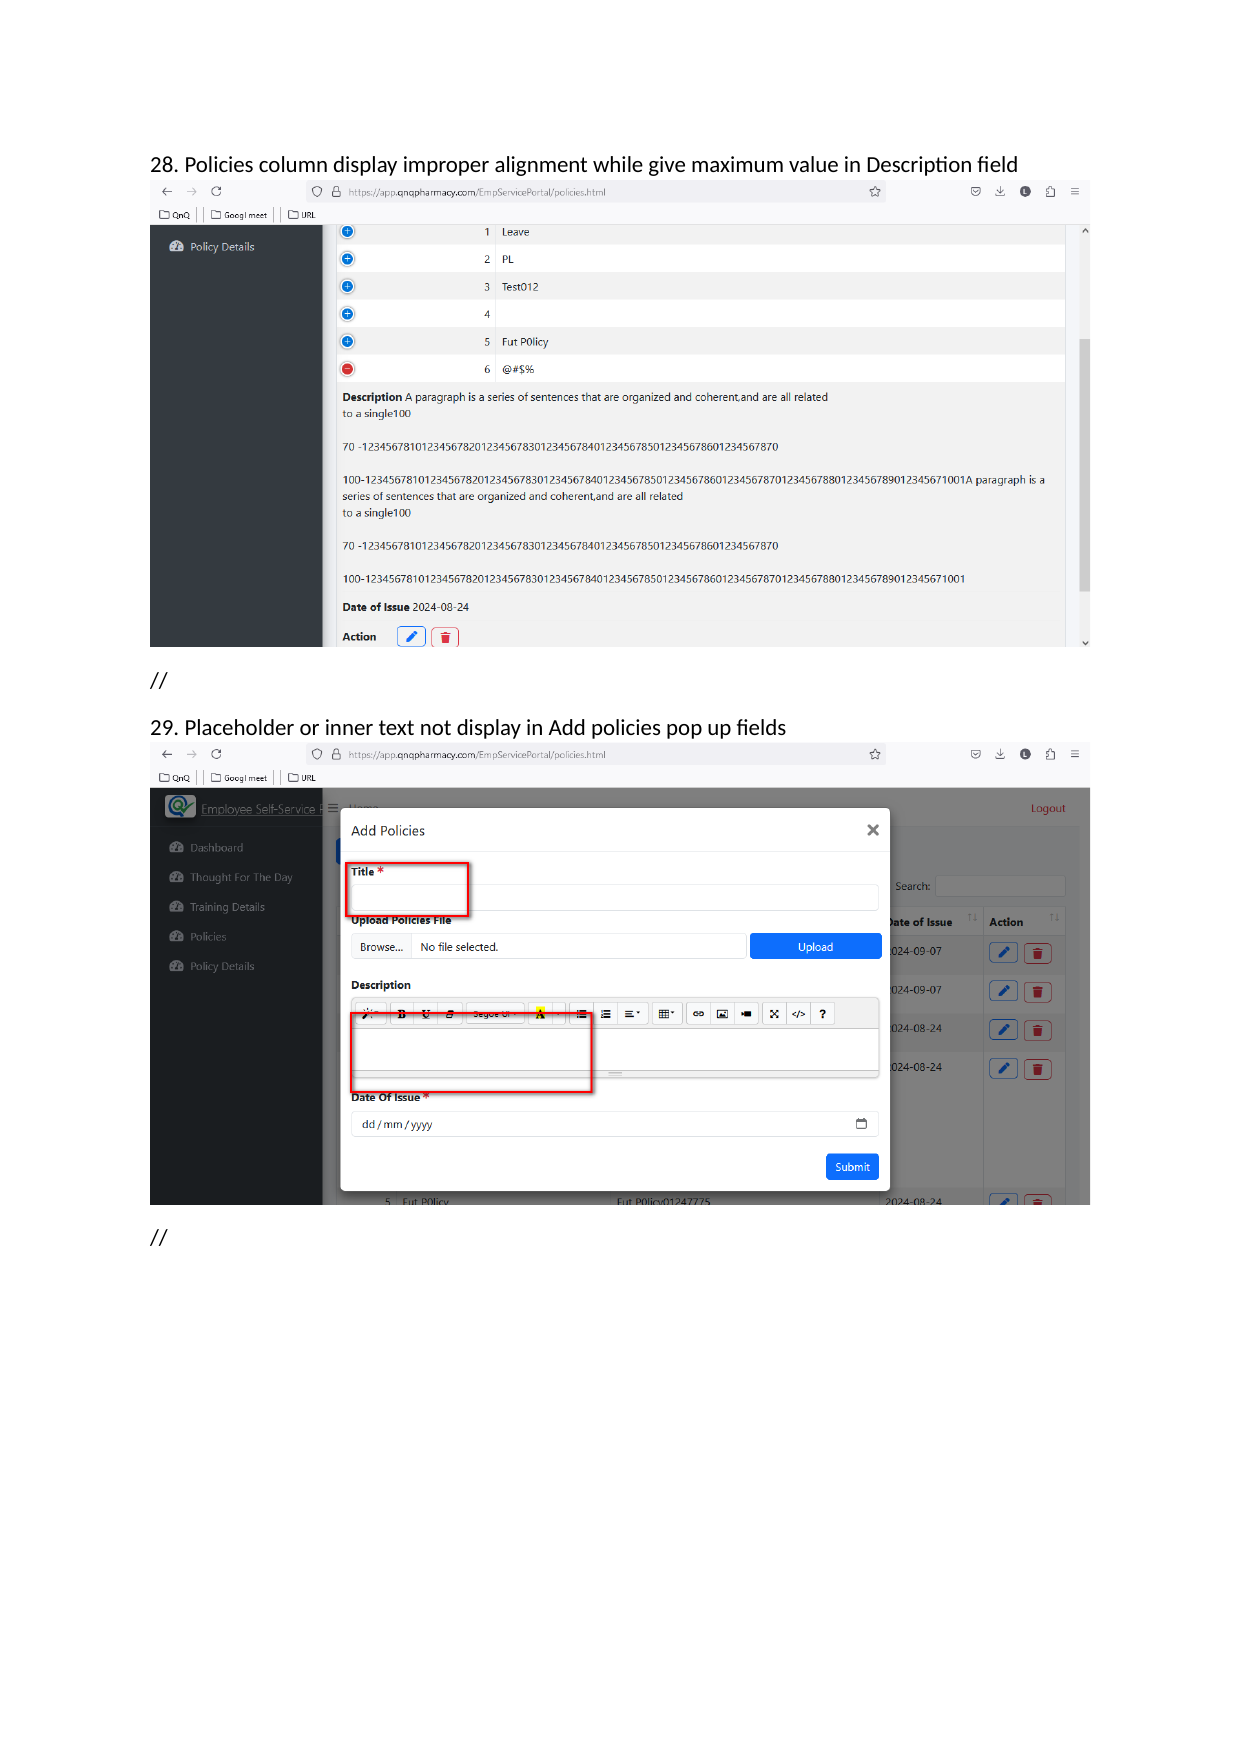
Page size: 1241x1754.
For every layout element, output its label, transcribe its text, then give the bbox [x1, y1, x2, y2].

picture [150, 180, 1091, 647]
text // [150, 666, 1090, 694]
text 28. Policies column display improper alignment while give maximum value in Description field [150, 150, 1090, 180]
picture [150, 742, 1091, 1205]
text // [150, 1223, 1090, 1251]
text 29. Placeholder or inner text not display in Add policies pop up fields [150, 713, 1090, 742]
